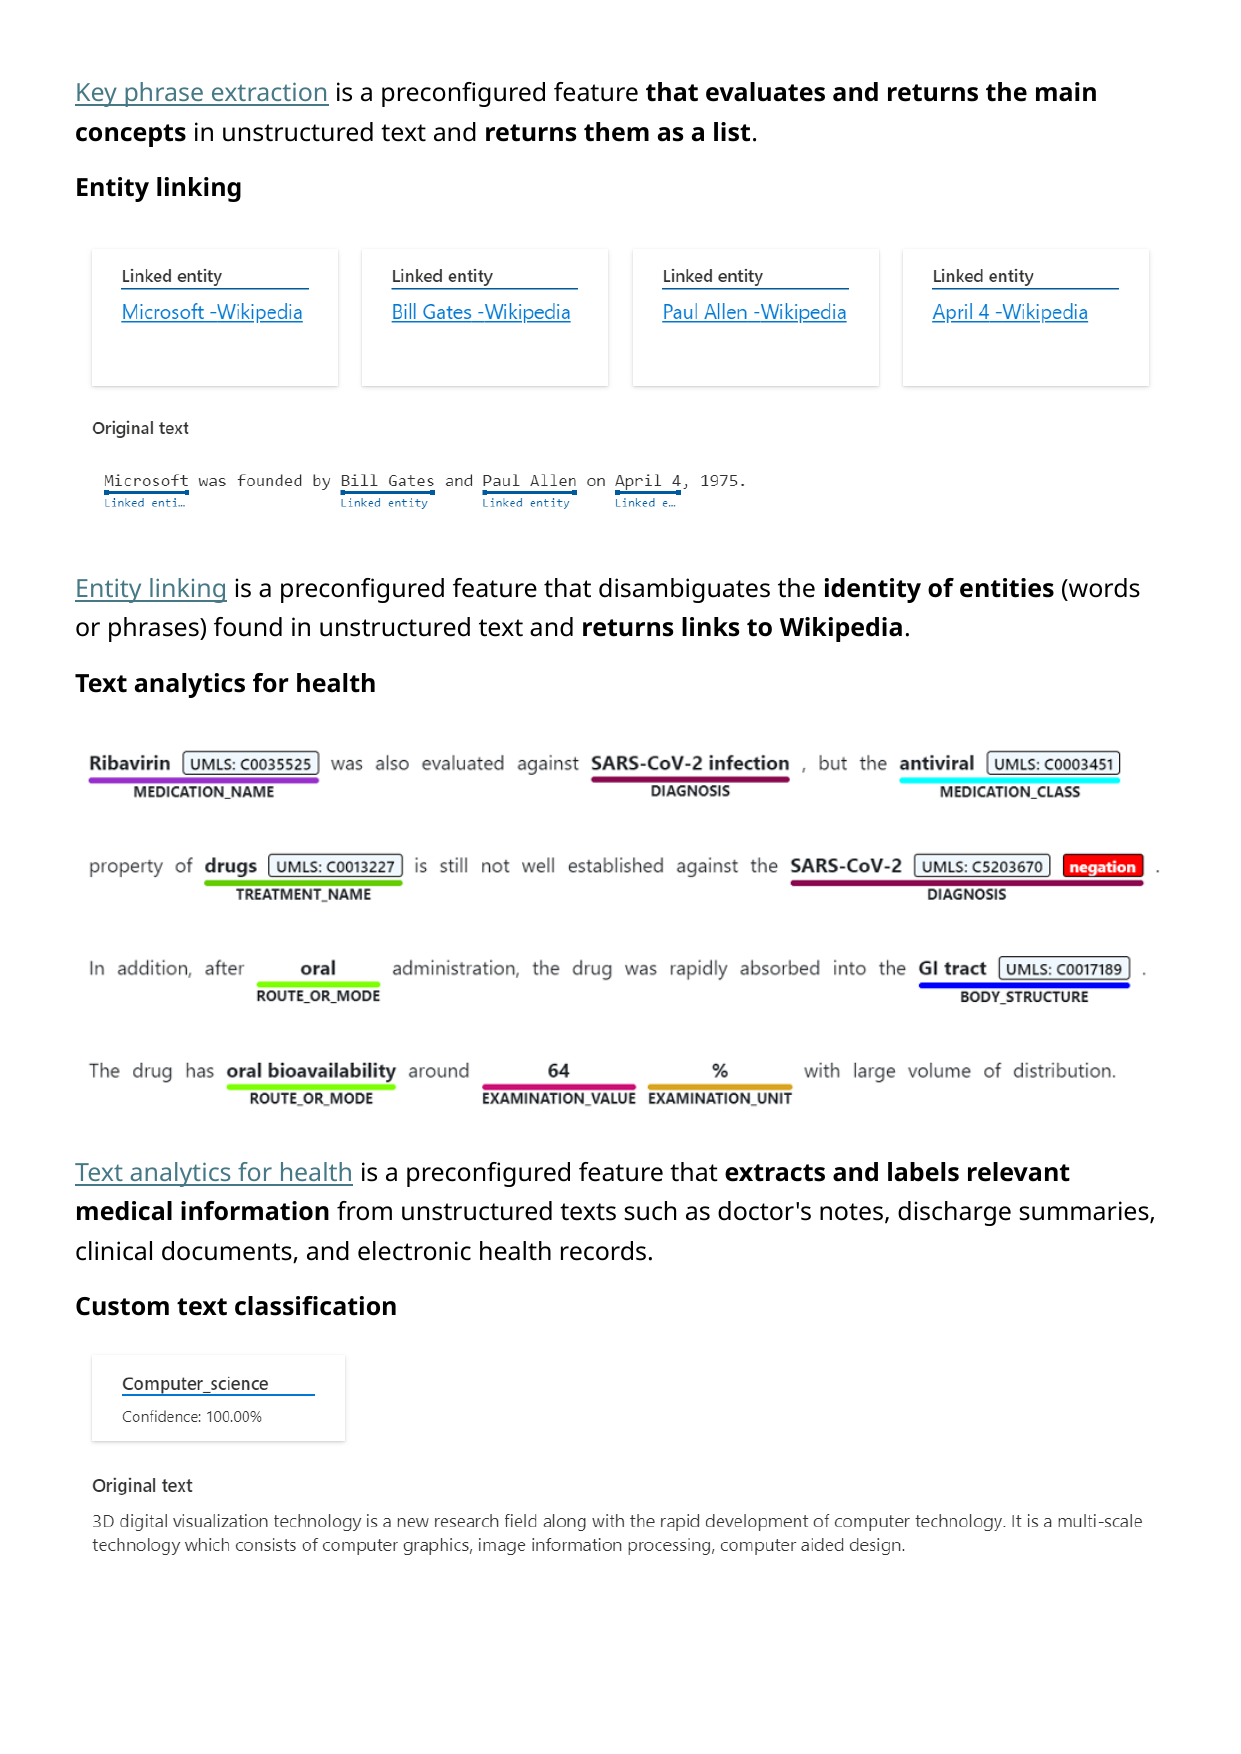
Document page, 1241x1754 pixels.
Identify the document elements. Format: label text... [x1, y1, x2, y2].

picture [75, 225, 1166, 550]
picture [75, 721, 1166, 1134]
text Entity linking [75, 170, 1165, 204]
picture [75, 1345, 1166, 1610]
text Key phrase extraction is a preconfigured feature that evaluates and returns the main concepts in unstructured text and returns them as a list. [75, 75, 1165, 148]
text Entity linking is a preconfigured feature that disambiguates the identity of entities (words or phrases) found in unstructured text and returns links to Wikipedia. [75, 571, 1165, 644]
text Text analytics for health [75, 666, 1165, 700]
text Text analytics for health is a preconfigured feature that extracts and labels relevant medical information from unstructured texts such as doctor's notes, discharge summaries, clinical documents, and electronic health records. [75, 1155, 1165, 1267]
text Custom text classification [75, 1289, 1165, 1323]
